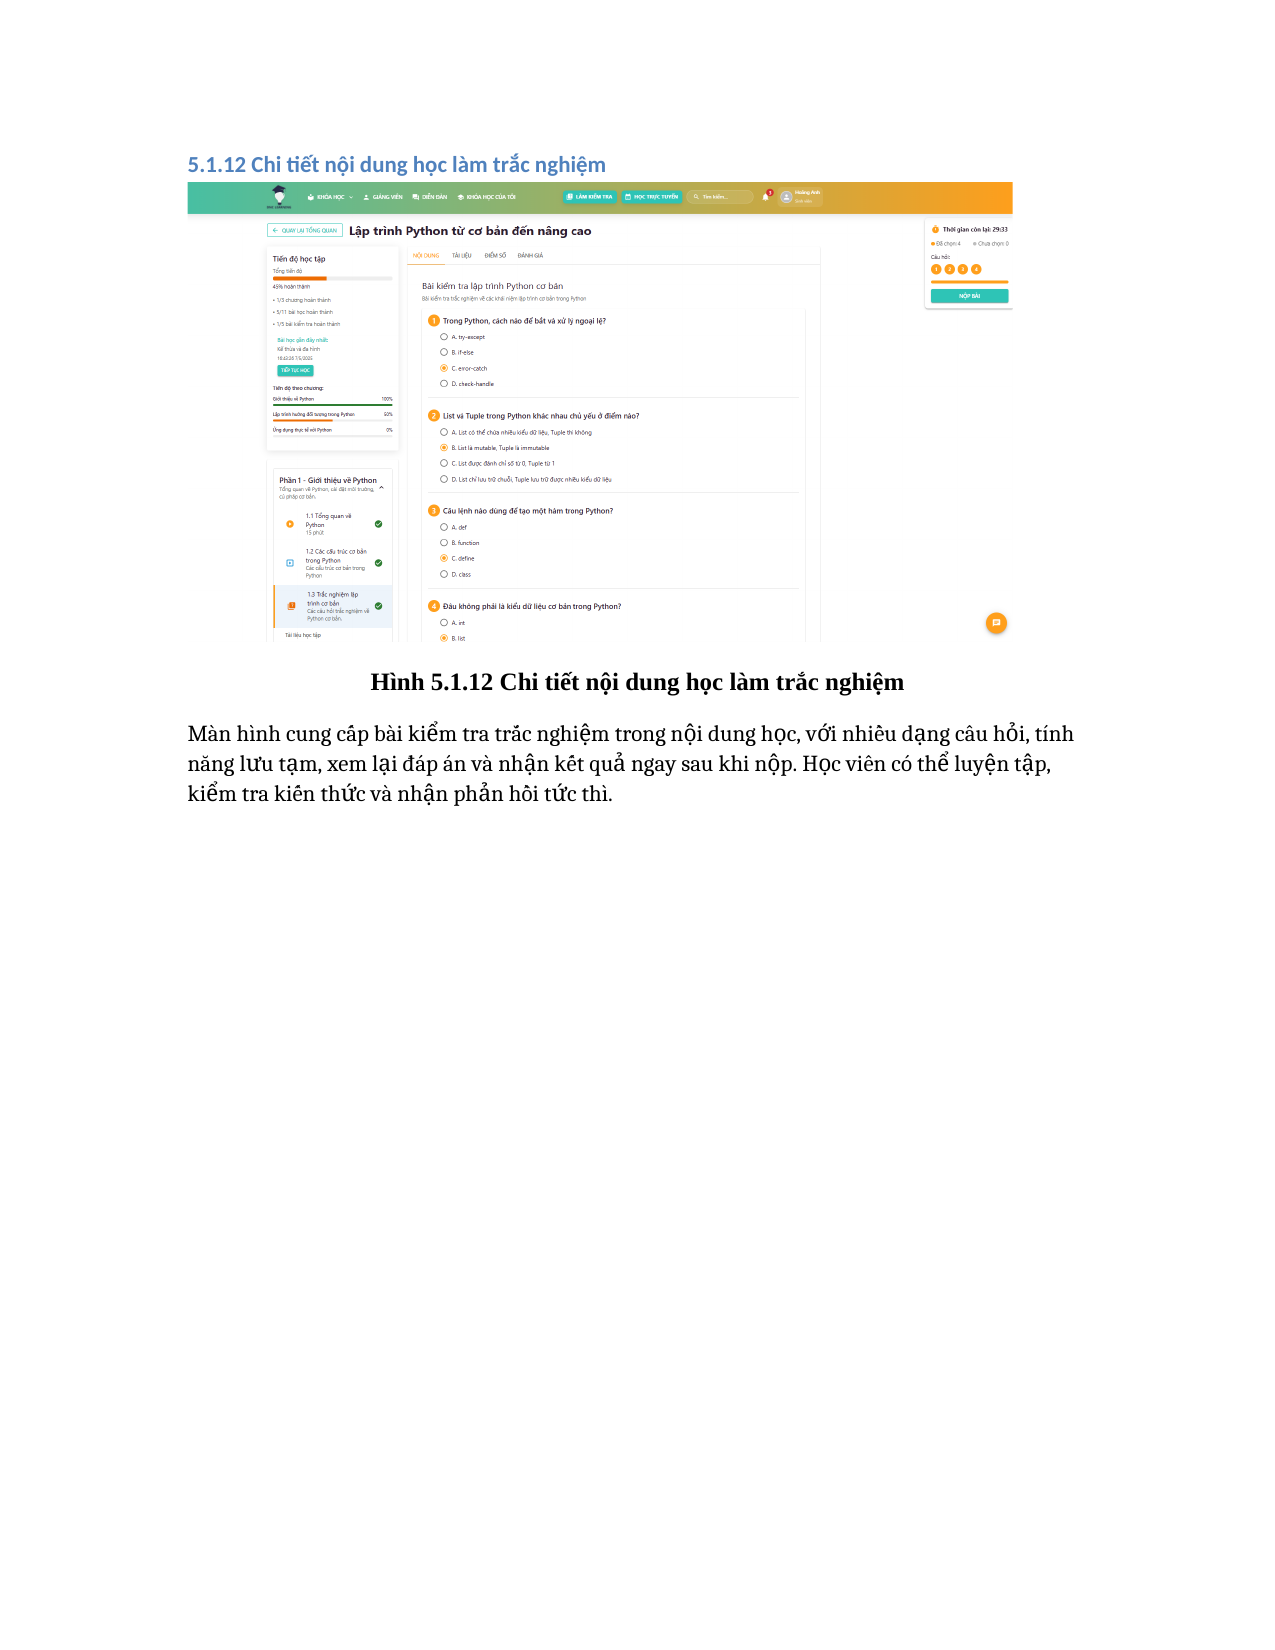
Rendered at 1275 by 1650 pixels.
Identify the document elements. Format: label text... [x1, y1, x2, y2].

picture [187, 182, 1013, 642]
subtitle 5.1.12 Chi tiết nội dung học làm trắc nghiệm [187, 150, 1087, 178]
text Màn hình cung cấp bài kiểm tra trắc nghiệm trong nội dung học, với nhiều dạng câu hỏi, tính năng lưu tạm, xem lại đáp án và nhận kết quả ngay sau khi nộp. Học viên có thể luyện tập, kiểm tra kiến thức và nhận phản hồi tức thì. [187, 721, 1087, 807]
text Hình 5.1.12 Chi tiết nội dung học làm trắc nghiệm [187, 667, 1087, 695]
